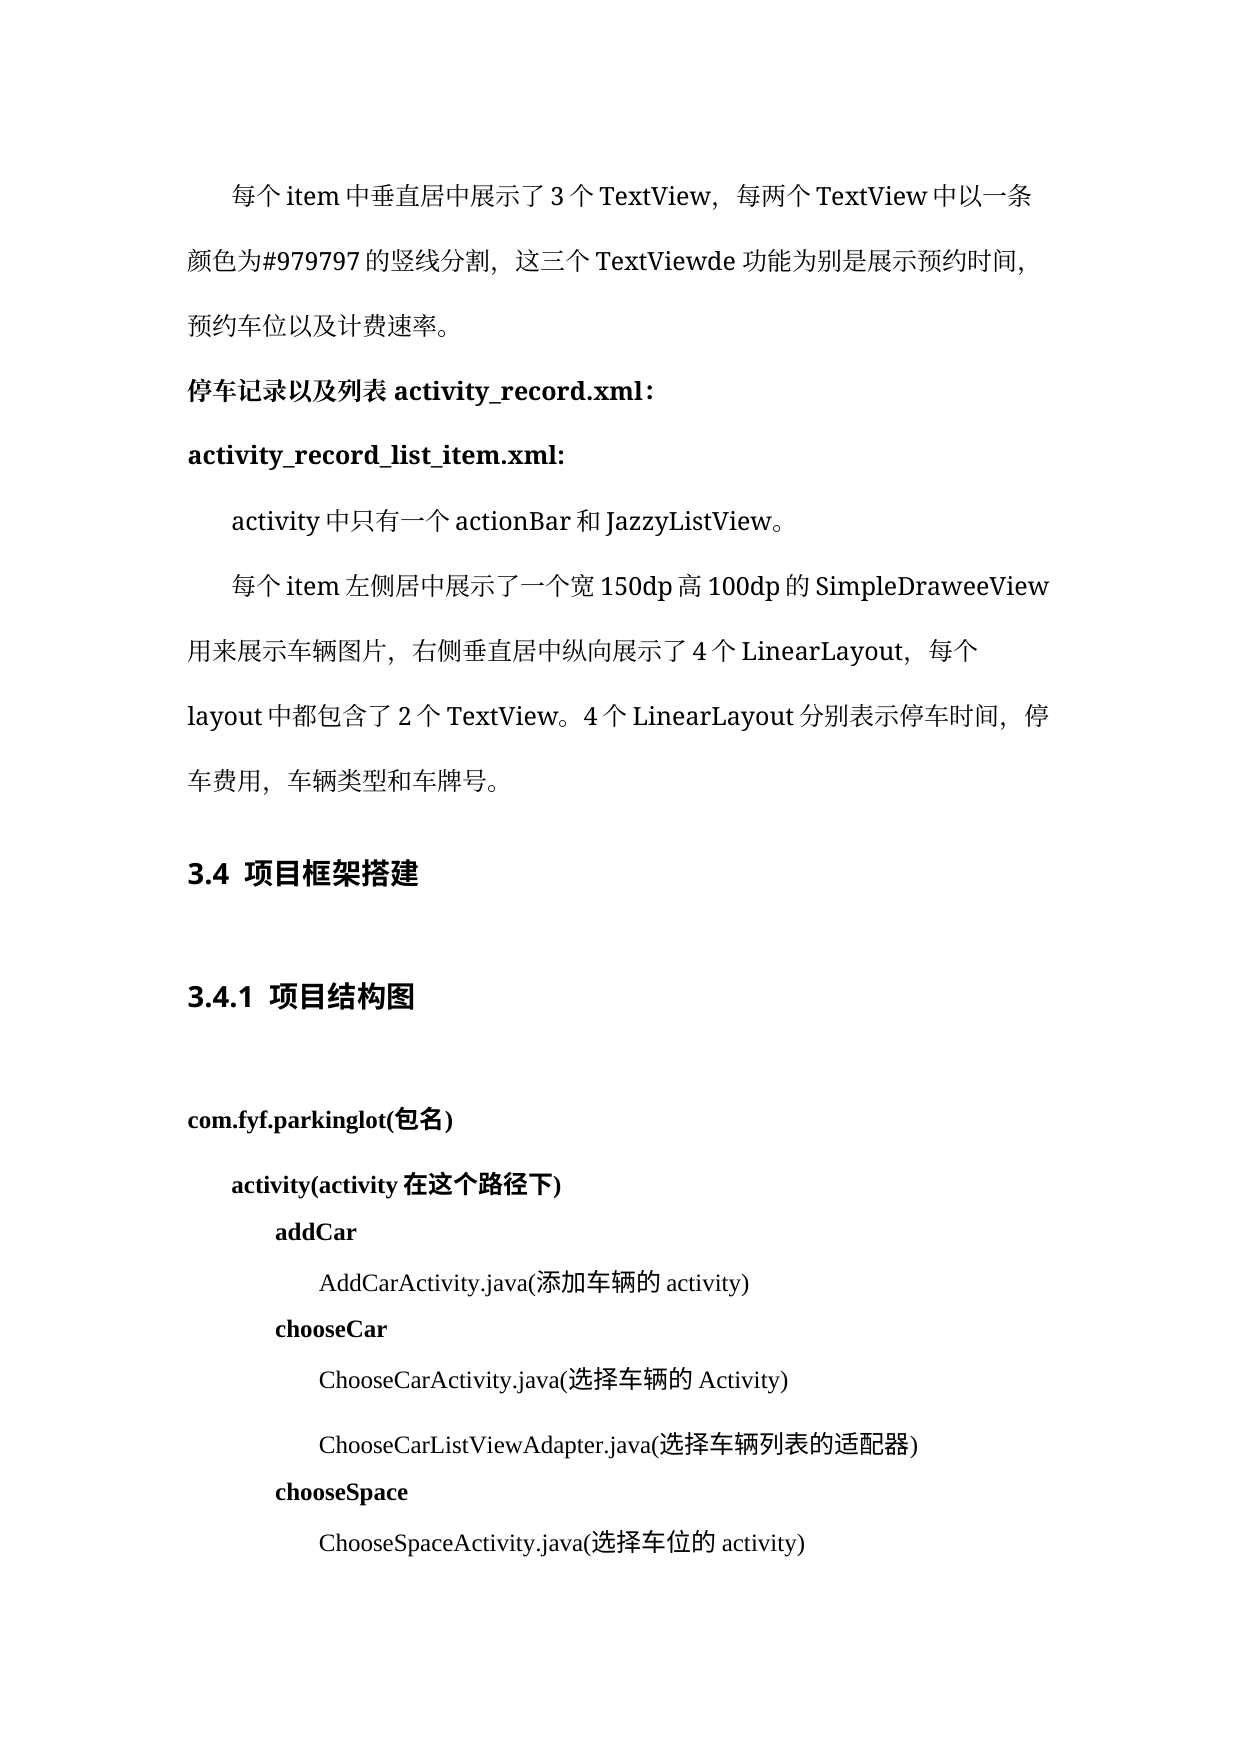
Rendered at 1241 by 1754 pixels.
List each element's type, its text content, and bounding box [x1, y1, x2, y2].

text activity_record_list_item.xml: [187, 422, 1053, 487]
text ChooseSpaceActivity.java(选择车位的activity) [187, 1508, 1053, 1573]
text 每个item中垂直居中展示了3个TextView，每两个TextView中以一条颜色为#979797的竖线分割，这三个TextViewde 功能为别是展示预约时间，预约车位以及计费速率。 [187, 162, 1053, 357]
text ChooseCarListViewAdapter.java(选择车辆列表的适配器) [187, 1410, 1053, 1475]
text activity中只有一个actionBar和JazzyListView。 [187, 487, 1053, 552]
text chooseCar [187, 1313, 1053, 1345]
text 每个item左侧居中展示了一个宽150dp高100dp的SimpleDraweeView用来展示车辆图片，右侧垂直居中纵向展示了4个LinearLayout，每个layout中都包含了2个TextView。4个LinearLayout分别表示停车时间，停车费用，车辆类型和车牌号。 [187, 552, 1053, 812]
subtitle 3.4 项目框架搭建 [187, 839, 1053, 904]
text activity(activity在这个路径下) [187, 1150, 1053, 1215]
text AddCarActivity.java(添加车辆的activity) [187, 1248, 1053, 1313]
subtitle 3.4.1 项目结构图 [187, 962, 1053, 1027]
text ChooseCarActivity.java(选择车辆的Activity) [187, 1345, 1053, 1410]
text addCar [187, 1215, 1053, 1248]
text 停车记录以及列表 activity_record.xml： [187, 357, 1053, 422]
text com.fyf.parkinglot(包名) [187, 1085, 1053, 1150]
text chooseSpace [187, 1475, 1053, 1508]
